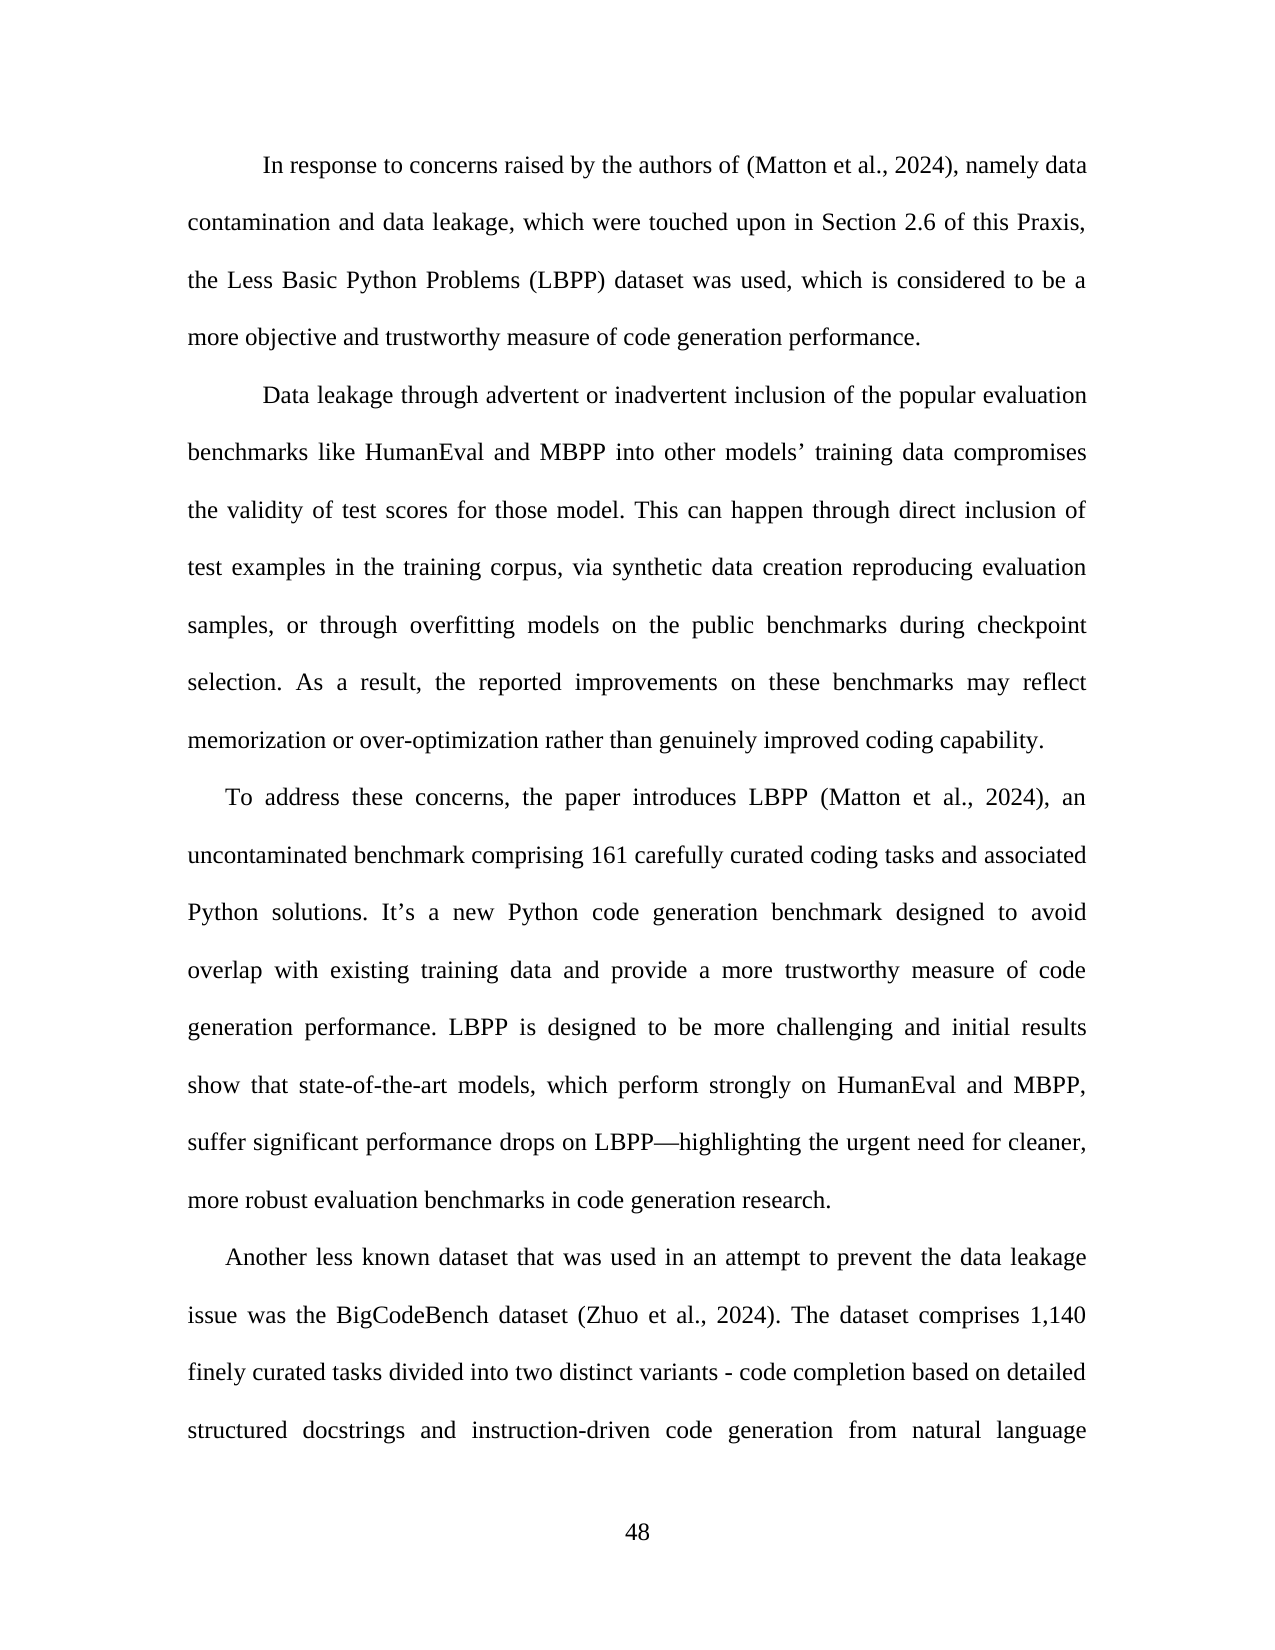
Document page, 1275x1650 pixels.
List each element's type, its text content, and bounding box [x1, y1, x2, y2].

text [187, 1242, 1087, 1444]
text Data leakage through advertent or inadvertent inclusion of the popular evaluation benchmarks like HumanEval and MBPP into other models’ training data compromises the validity of test scores for those model. This can happen through direct inclusion of test examples in the training corpus, via synthetic data creation reproducing evaluation samples, or through overfitting models on the public benchmarks during checkpoint selection. As a result, the reported improvements on these benchmarks may reflect memorization or over-optimization rather than genuinely improved coding capability. [187, 380, 1087, 754]
text In response to concerns raised by the authors of (Matton et al., 2024), namely data contamination and data leakage, which were touched upon in Section 2.6 of this Praxis, the Less Basic Python Problems (LBPP) dataset was used, which is considered to be a more objective and trustworthy measure of code generation performance. [187, 150, 1087, 351]
text To address these concerns, the paper introduces LBPP (Matton et al., 2024), an uncontaminated benchmark comprising 161 carefully curated coding tasks and associated Python solutions. It’s a new Python code generation benchmark designed to avoid overlap with existing training data and provide a more trustworthy measure of code generation performance. LBPP is designed to be more challenging and initial results show that state-of-the-art models, which perform strongly on HumanEval and MBPP, suffer significant performance drops on LBPP—highlighting the urgent need for cleaner, more robust evaluation benchmarks in code generation research. [187, 782, 1087, 1214]
